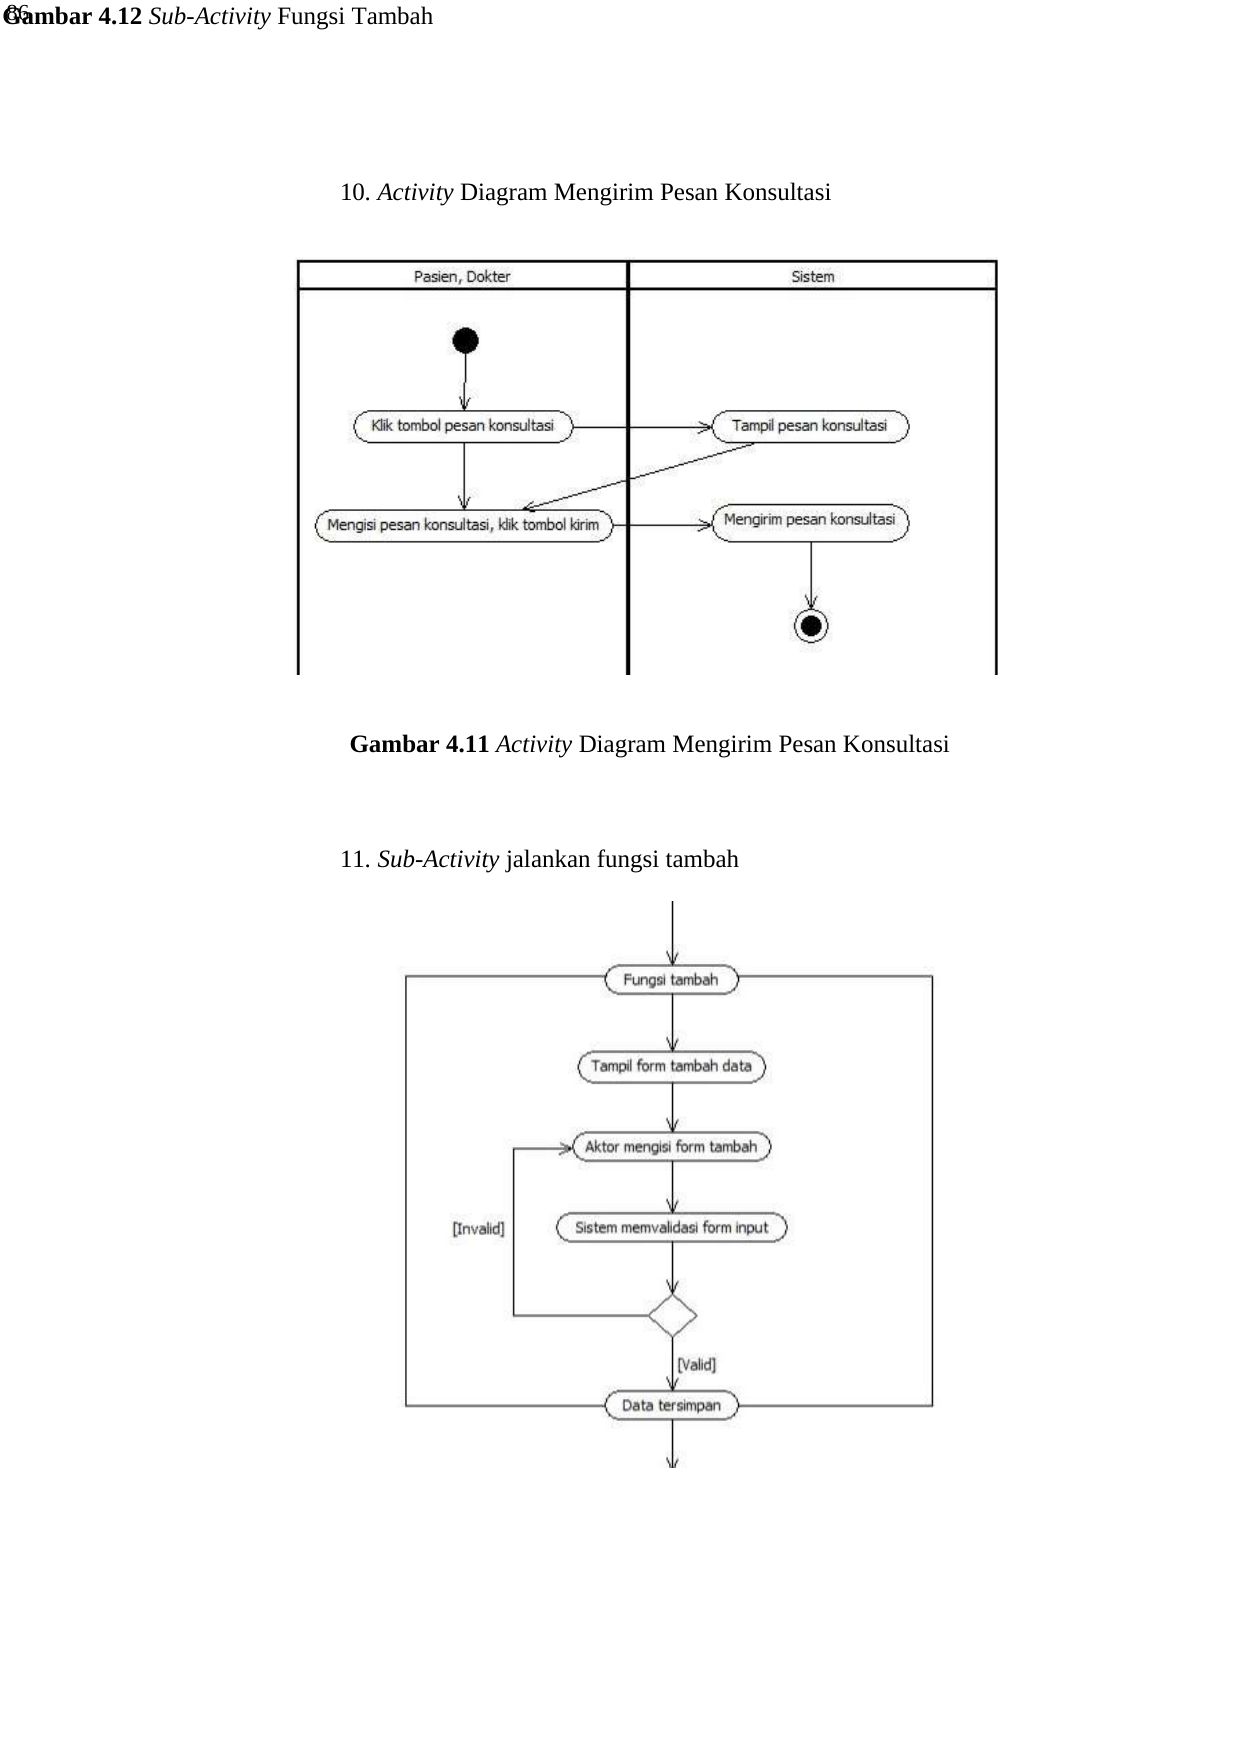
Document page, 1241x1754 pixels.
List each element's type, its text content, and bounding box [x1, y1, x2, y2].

picture [396, 901, 940, 1468]
picture [293, 257, 998, 675]
list Sub-Activity jalankan fungsi tambah [340, 844, 1209, 872]
list Activity Diagram Mengirim Pesan Konsultasi [340, 177, 1209, 205]
text Gambar 4.11 Activity Diagram Mengirim Pesan Konsultasi [298, 729, 1001, 757]
